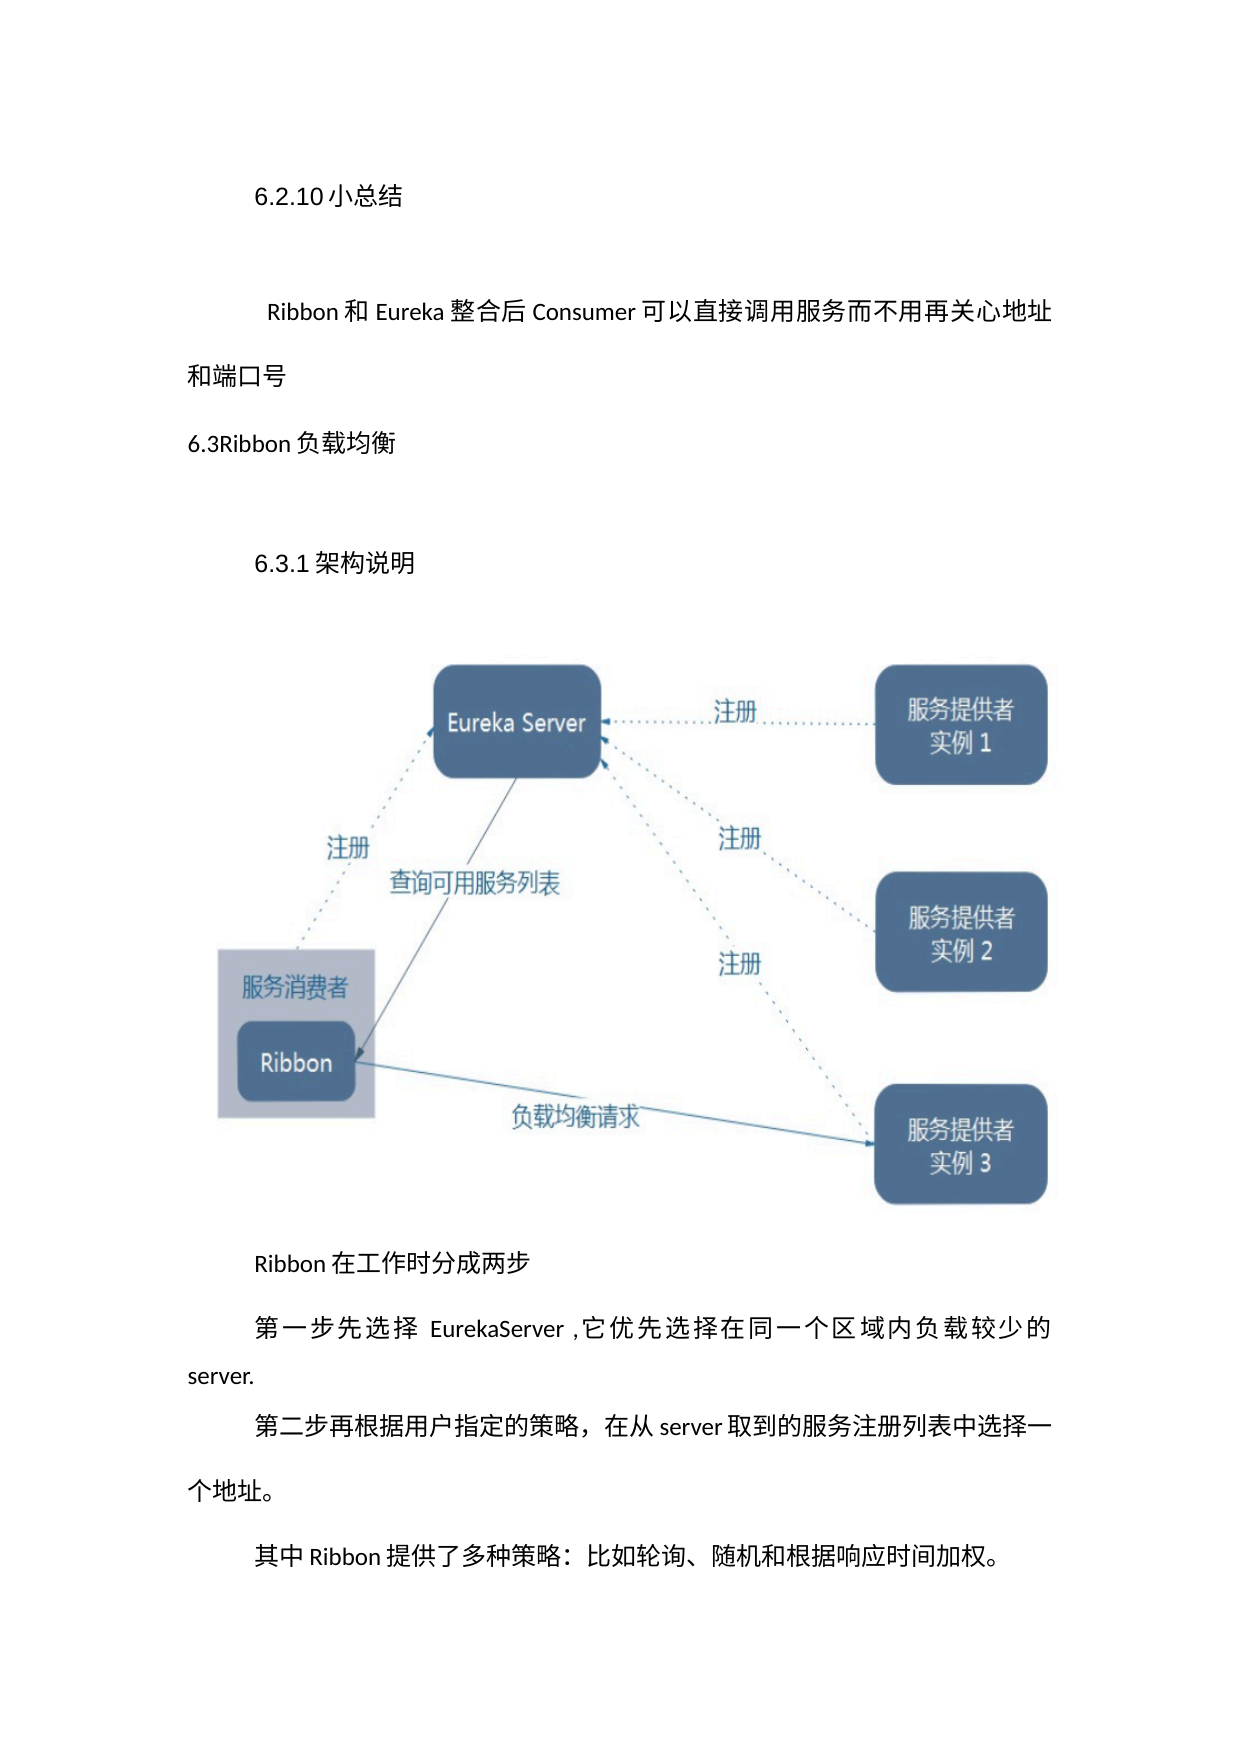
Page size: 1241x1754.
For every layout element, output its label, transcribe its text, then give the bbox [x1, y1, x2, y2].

text Ribbon在工作时分成两步 [187, 1229, 1053, 1294]
text 其中Ribbon提供了多种策略：比如轮询、随机和根据响应时间加权。 [187, 1522, 1053, 1587]
subtitle 6.3Ribbon负载均衡 [187, 409, 1053, 474]
subtitle 6.2.10小总结 [187, 162, 1053, 227]
text 第二步再根据用户指定的策略，在从server取到的服务注册列表中选择一个地址。 [187, 1392, 1053, 1522]
text Ribbon和Eureka整合后Consumer可以直接调用服务而不用再关心地址和端口号 [187, 277, 1053, 407]
text 第一步先选择 EurekaServer ,它优先选择在同一个区域内负载较少的server. [187, 1294, 1053, 1392]
subtitle 6.3.1架构说明 [187, 529, 1053, 594]
